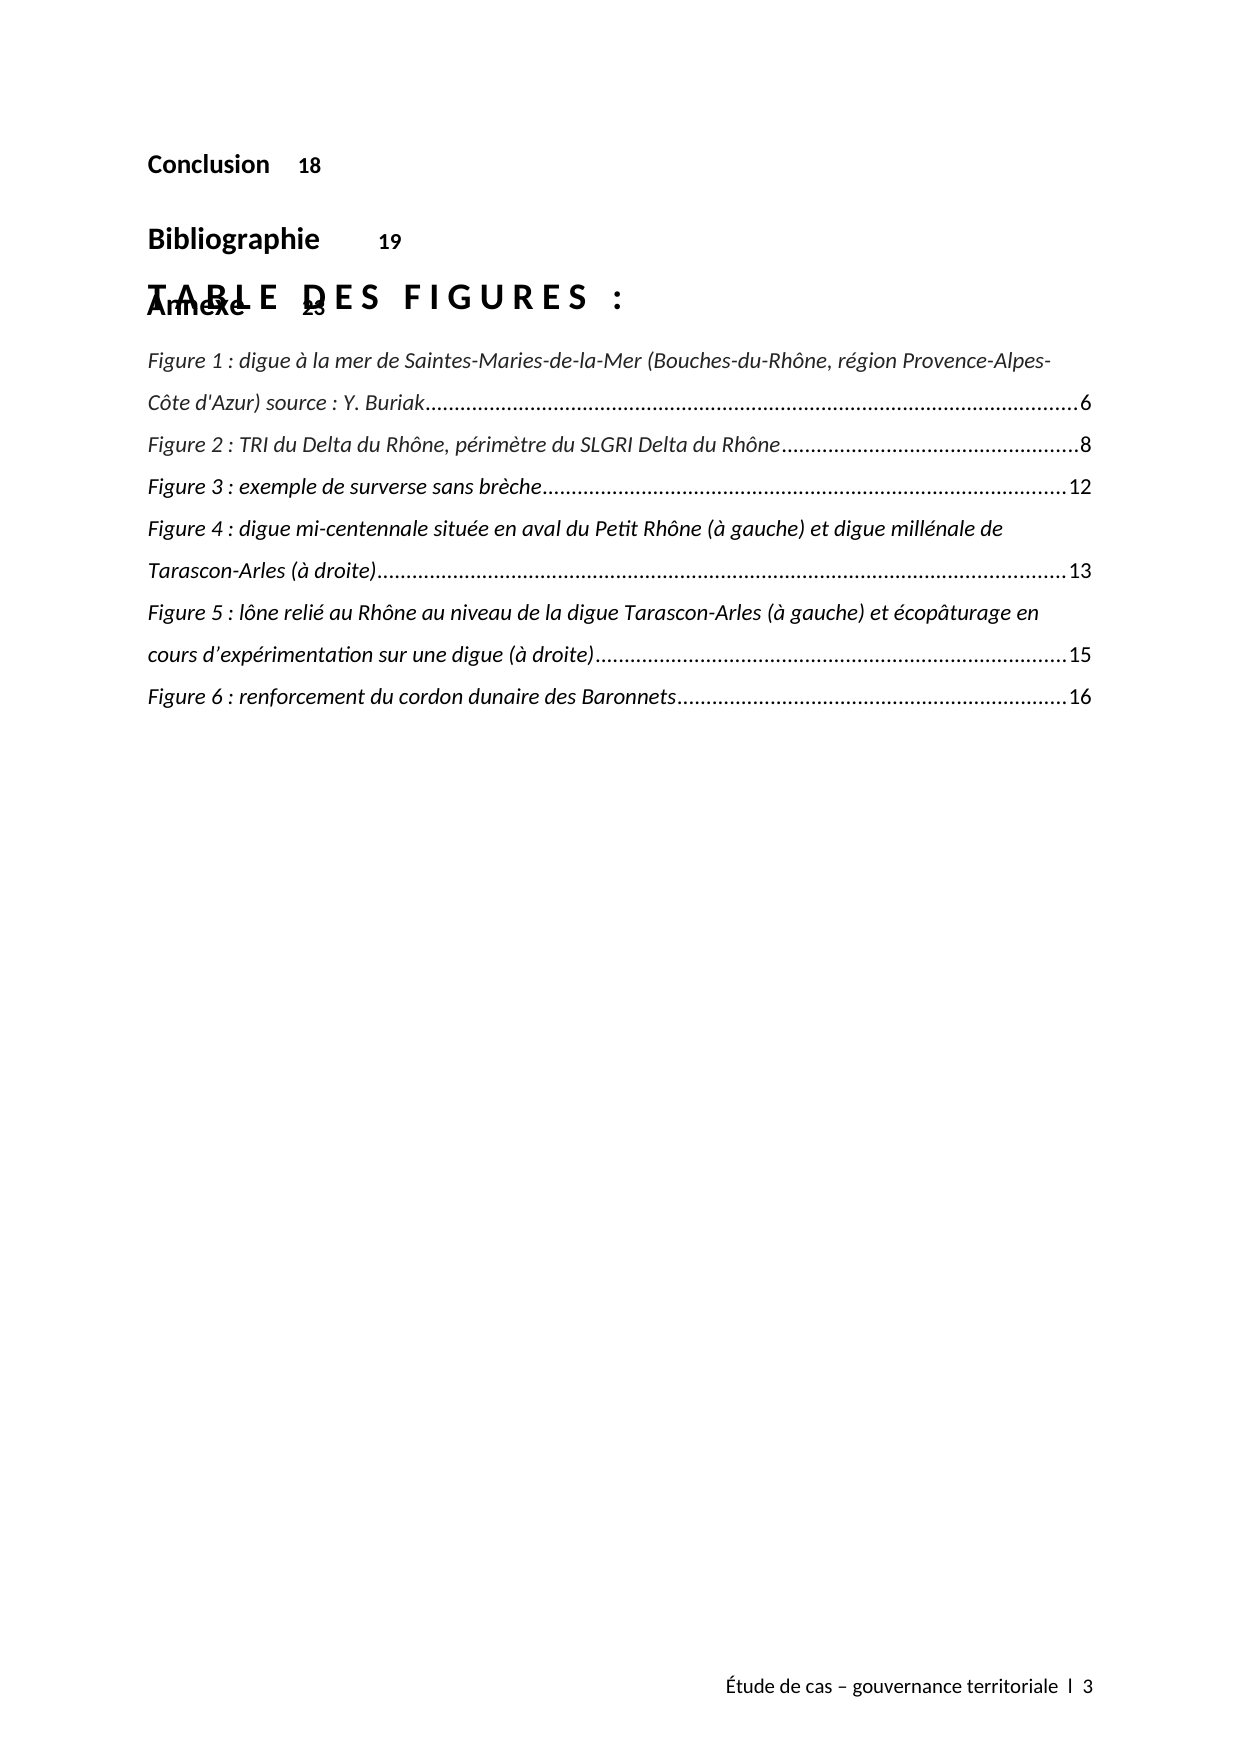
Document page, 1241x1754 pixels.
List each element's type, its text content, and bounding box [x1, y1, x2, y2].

text Figure 3 : exemple de surverse sans brèche 12 [148, 472, 1093, 501]
text Figure 1 : digue à la mer de Saintes-Maries-de-la-Mer (Bouches-du-Rhône, région Provence-Alpes-Côte d'Azur) source : Y. Buriak 6 [148, 347, 1093, 417]
text Figure 6 : renforcement du cordon dunaire des Baronnets 16 [148, 682, 1093, 710]
subtitle Table des figures : [148, 273, 1093, 318]
text Figure 4 : digue mi-centennale située en aval du Petit Rhône (à gauche) et digue millénale de Tarascon-Arles (à droite) 13 [148, 514, 1093, 584]
text Figure 5 : lône relié au Rhône au niveau de la digue Tarascon-Arles (à gauche) et écopâturage en cours d’expérimentation sur une digue (à droite) 15 [148, 598, 1093, 668]
text Figure 2 : TRI du Delta du Rhône, périmètre du SLGRI Delta du Rhône 8 [148, 431, 1093, 458]
